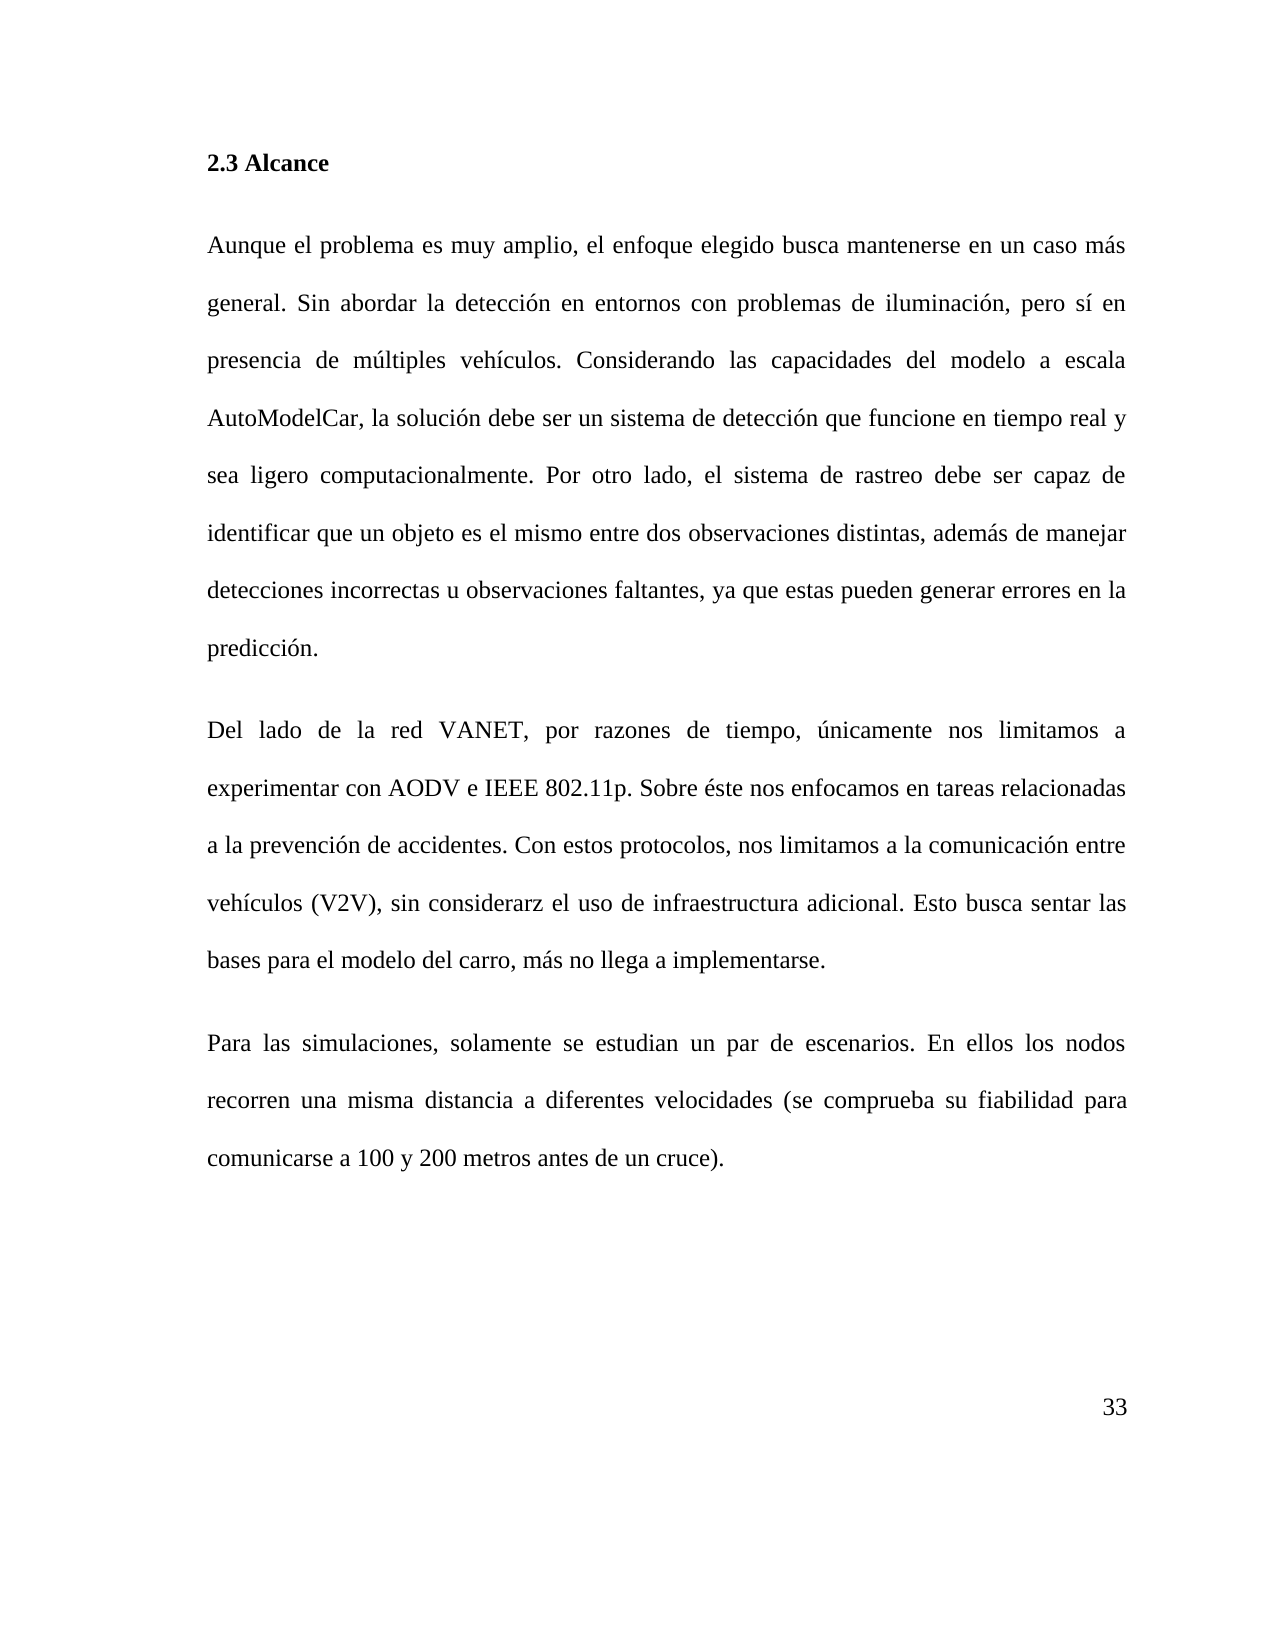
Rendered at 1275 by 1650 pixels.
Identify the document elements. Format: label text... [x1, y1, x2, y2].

text Del lado de la red VANET, por razones de tiempo, únicamente nos limitamos a experimentar con AODV e IEEE 802.11p. Sobre éste nos enfocamos en tareas relacionadas a la prevención de accidentes. Con estos protocolos, nos limitamos a la comunicación entre vehículos (V2V), sin considerarz el uso de infraestructura adicional. Esto busca sentar las bases para el modelo del carro, más no llega a implementarse. [207, 715, 1127, 974]
text Aunque el problema es muy amplio, el enfoque elegido busca mantenerse en un caso más general. Sin abordar la detección en entornos con problemas de iluminación, pero sí en presencia de múltiples vehículos. Considerando las capacidades del modelo a escala AutoModelCar, la solución debe ser un sistema de detección que funcione en tiempo real y sea ligero computacionalmente. Por otro lado, el sistema de rastreo debe ser capaz de identificar que un objeto es el mismo entre dos observaciones distintas, además de manejar detecciones incorrectas u observaciones faltantes, ya que estas pueden generar errores en la predicción. [207, 230, 1127, 661]
text Para las simulaciones, solamente se estudian un par de escenarios. En ellos los nodos recorren una misma distancia a diferentes velocidades (se comprueba su fiabilidad para comunicarse a 100 y 200 metros antes de un cruce). [207, 1028, 1127, 1171]
subtitle 2.3 Alcance [207, 148, 1127, 176]
